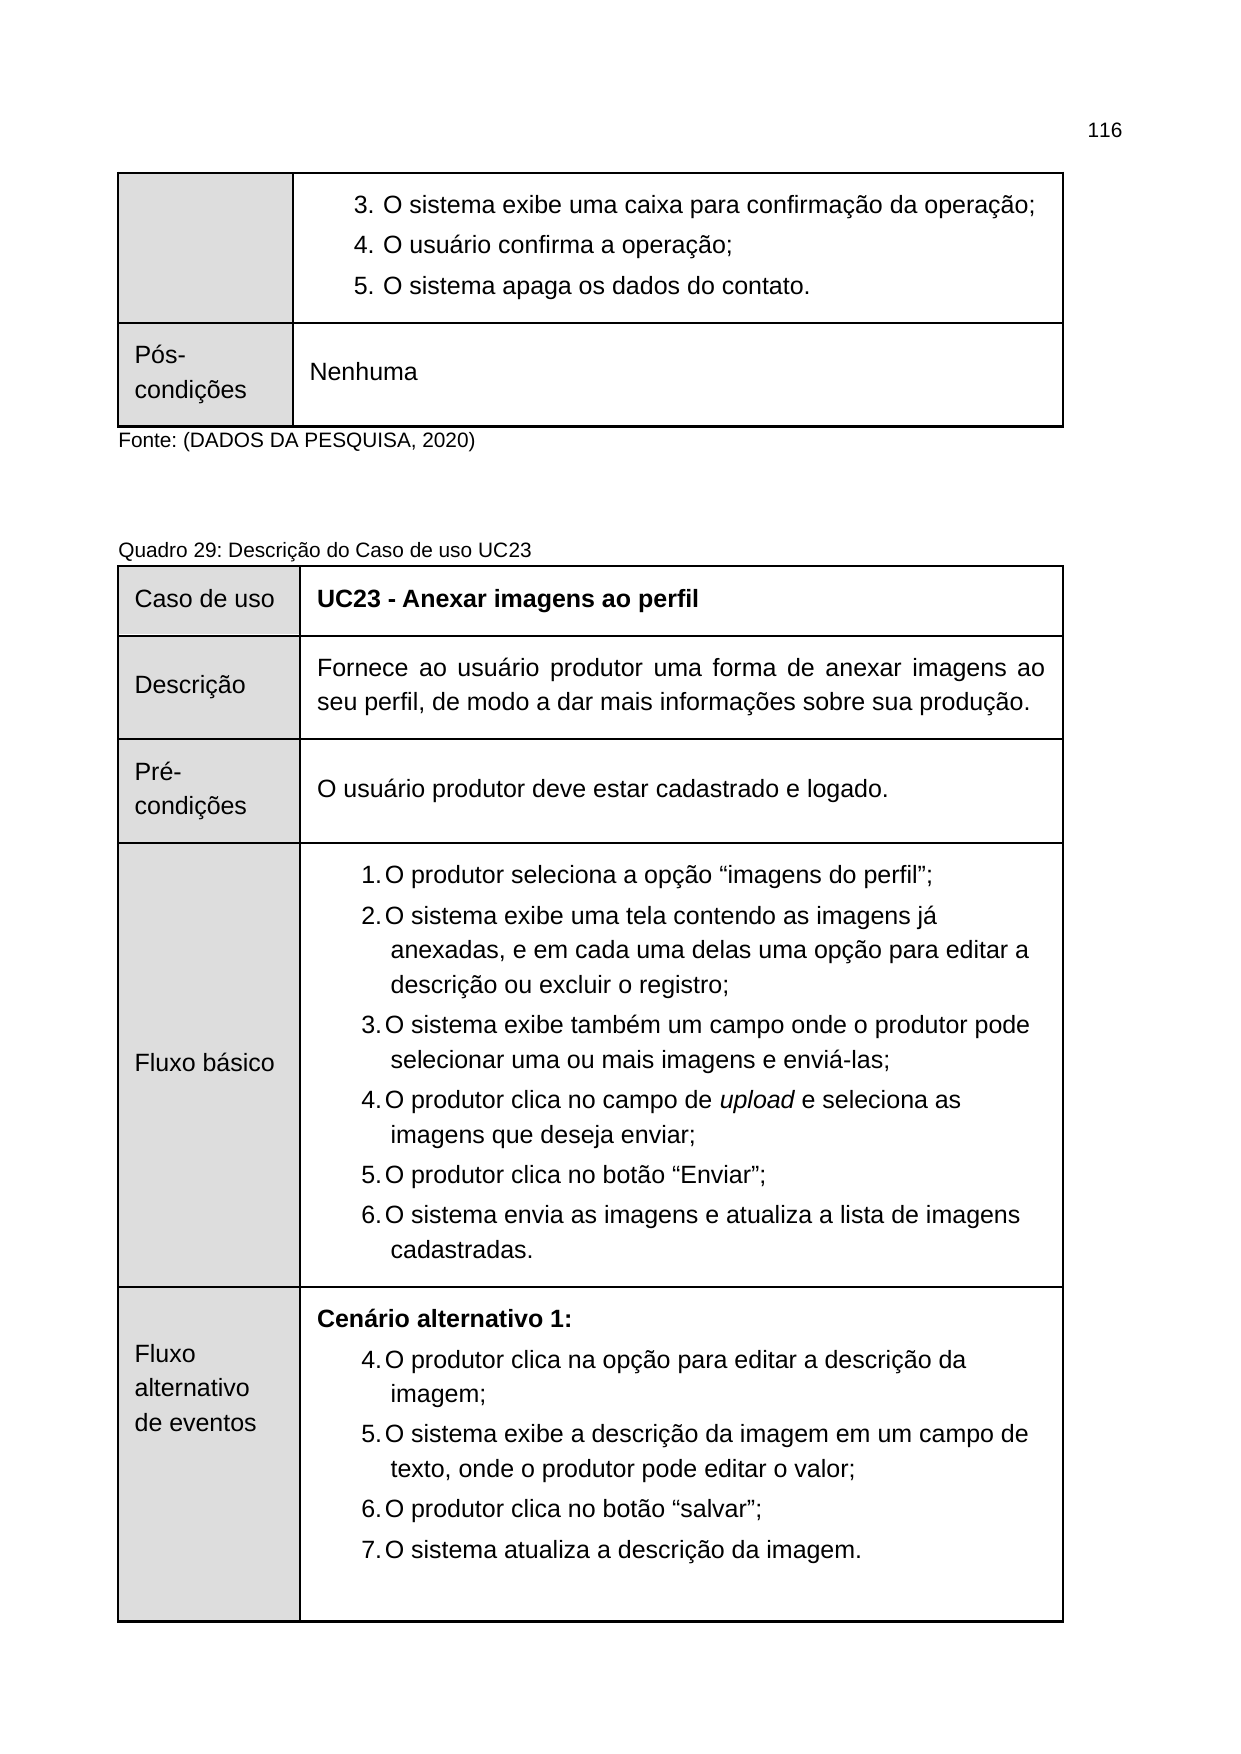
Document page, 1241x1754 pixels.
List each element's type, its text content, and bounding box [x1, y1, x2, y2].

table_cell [294, 174, 1062, 322]
table_header UC23 - Anexar imagens ao perfil [301, 567, 1062, 634]
table_cell Pré-condições [119, 740, 299, 842]
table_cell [119, 1288, 299, 1620]
table_cell Fornece ao usuário produtor uma forma de anexar imagens ao seu perfil, de modo a dar mais informações sobre sua produção. [301, 637, 1062, 738]
table_cell O produtor seleciona a opção “imagens do perfil”; O sistema exibe uma tela contendo as imagens já anexadas, e em cada uma delas uma opção para editar a descrição ou excluir o registro; O sistema exibe também um campo onde o produtor pode selecionar uma ou mais imagens e enviá-las; O produtor clica no campo de upload e seleciona as imagens que deseja enviar; O produtor clica no botão “Enviar”; O sistema envia as imagens e atualiza a lista de imagens cadastradas. [301, 844, 1062, 1286]
table_header Caso de uso [119, 567, 299, 634]
text Quadro 29: Descrição do Caso de uso UC23 [118, 538, 1122, 562]
table_cell Descrição [119, 637, 299, 738]
text Fonte: (DADOS DA PESQUISA, 2020) [118, 427, 1122, 451]
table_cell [301, 1288, 1062, 1620]
table_cell Pós-condições [119, 324, 292, 425]
table_cell Fluxo básico [119, 844, 299, 1286]
table_cell O usuário produtor deve estar cadastrado e logado. [301, 740, 1062, 842]
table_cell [119, 174, 292, 322]
table_cell Nenhuma [294, 324, 1062, 425]
